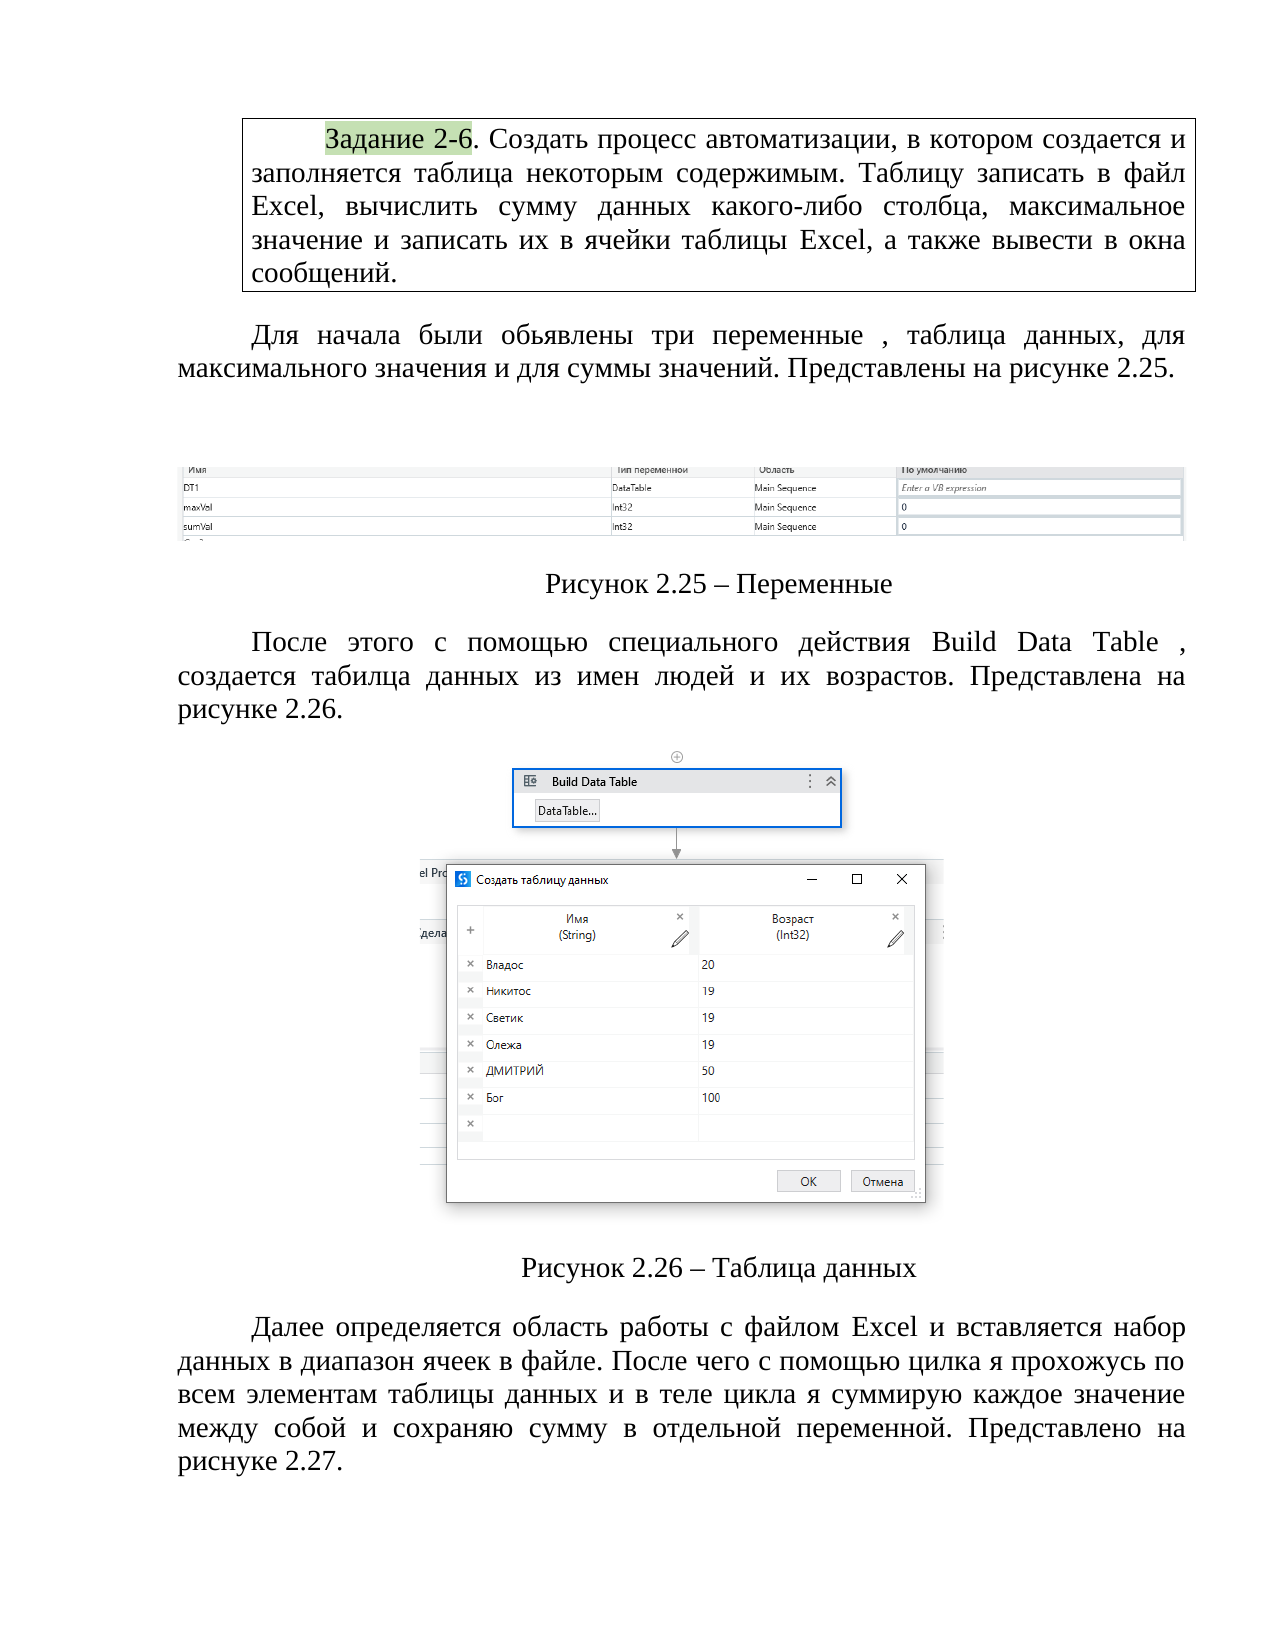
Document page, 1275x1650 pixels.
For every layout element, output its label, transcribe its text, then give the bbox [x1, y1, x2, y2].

text Рисунок 2.26 – Таблица данных [177, 1251, 1186, 1284]
picture [177, 467, 1187, 541]
text Рисунок 2.25 – Переменные [177, 566, 1186, 599]
picture [419, 750, 944, 1226]
text Для начала были обьявлены три переменные , таблица данных, для максимального значения и для суммы значений. Представлены на рисунке 2.25. [177, 317, 1186, 384]
text После этого с помощью специального действия Build Data Table , создается табилца данных из имен людей и их возрастов. Представлена на рисунке 2.26. [177, 624, 1186, 725]
text Задание 2-6. Создать процесс автоматизации, в котором создается и заполняется таблица некоторым содержимым. Таблицу записать в файл Excel, вычислить сумму данных какого-либо столбца, максимальное значение и записать их в ячейки таблицы Excel, а также вывести в окна сообщений. [243, 119, 1195, 291]
text Далее определяется область работы с файлом Excel и вставляется набор данных в диапазон ячеек в файле. После чего с помощью цилка я прохожусь по всем элементам таблицы данных и в теле цикла я суммирую каждое значение между собой и сохраняю сумму в отдельной переменной. Представлено на риснуке 2.27. [177, 1309, 1186, 1477]
